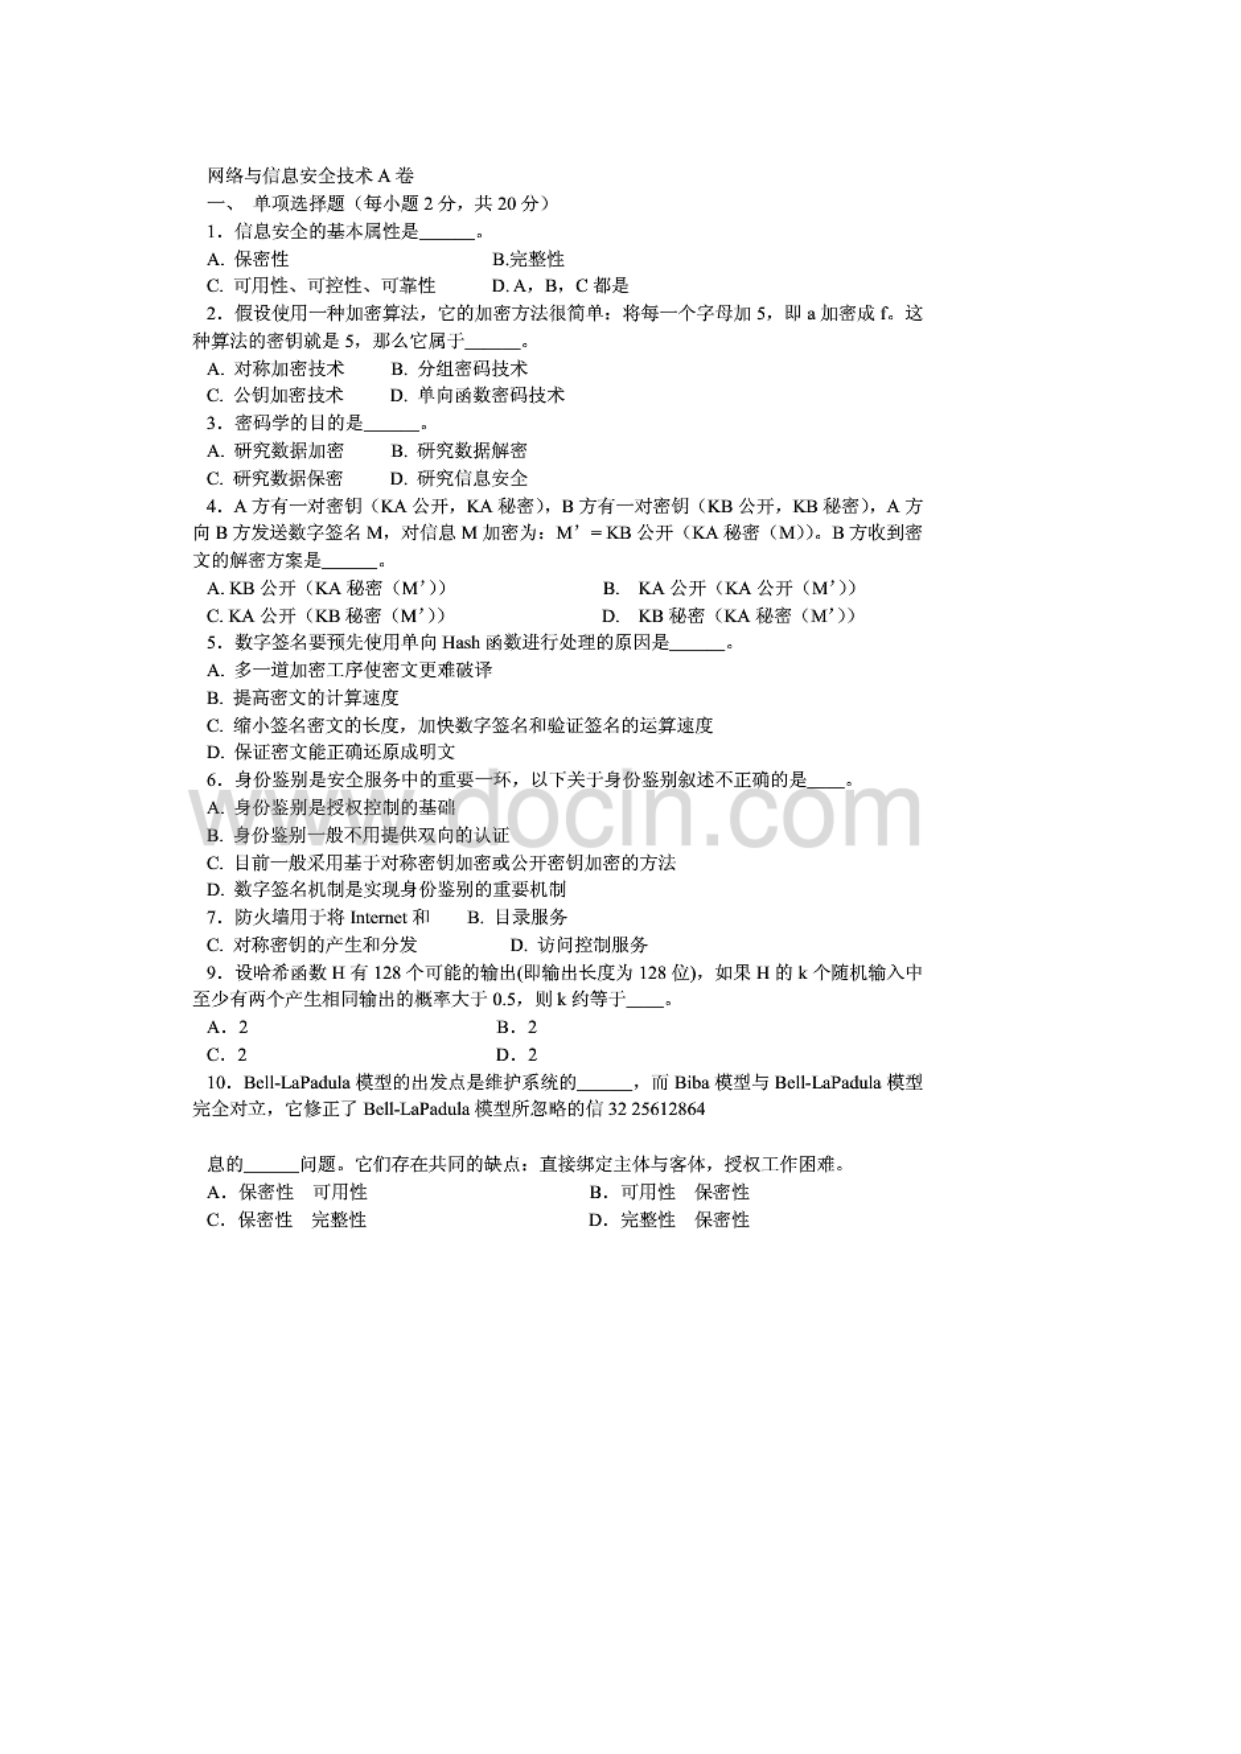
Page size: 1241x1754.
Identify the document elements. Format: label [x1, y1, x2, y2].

picture [187, 162, 972, 1234]
